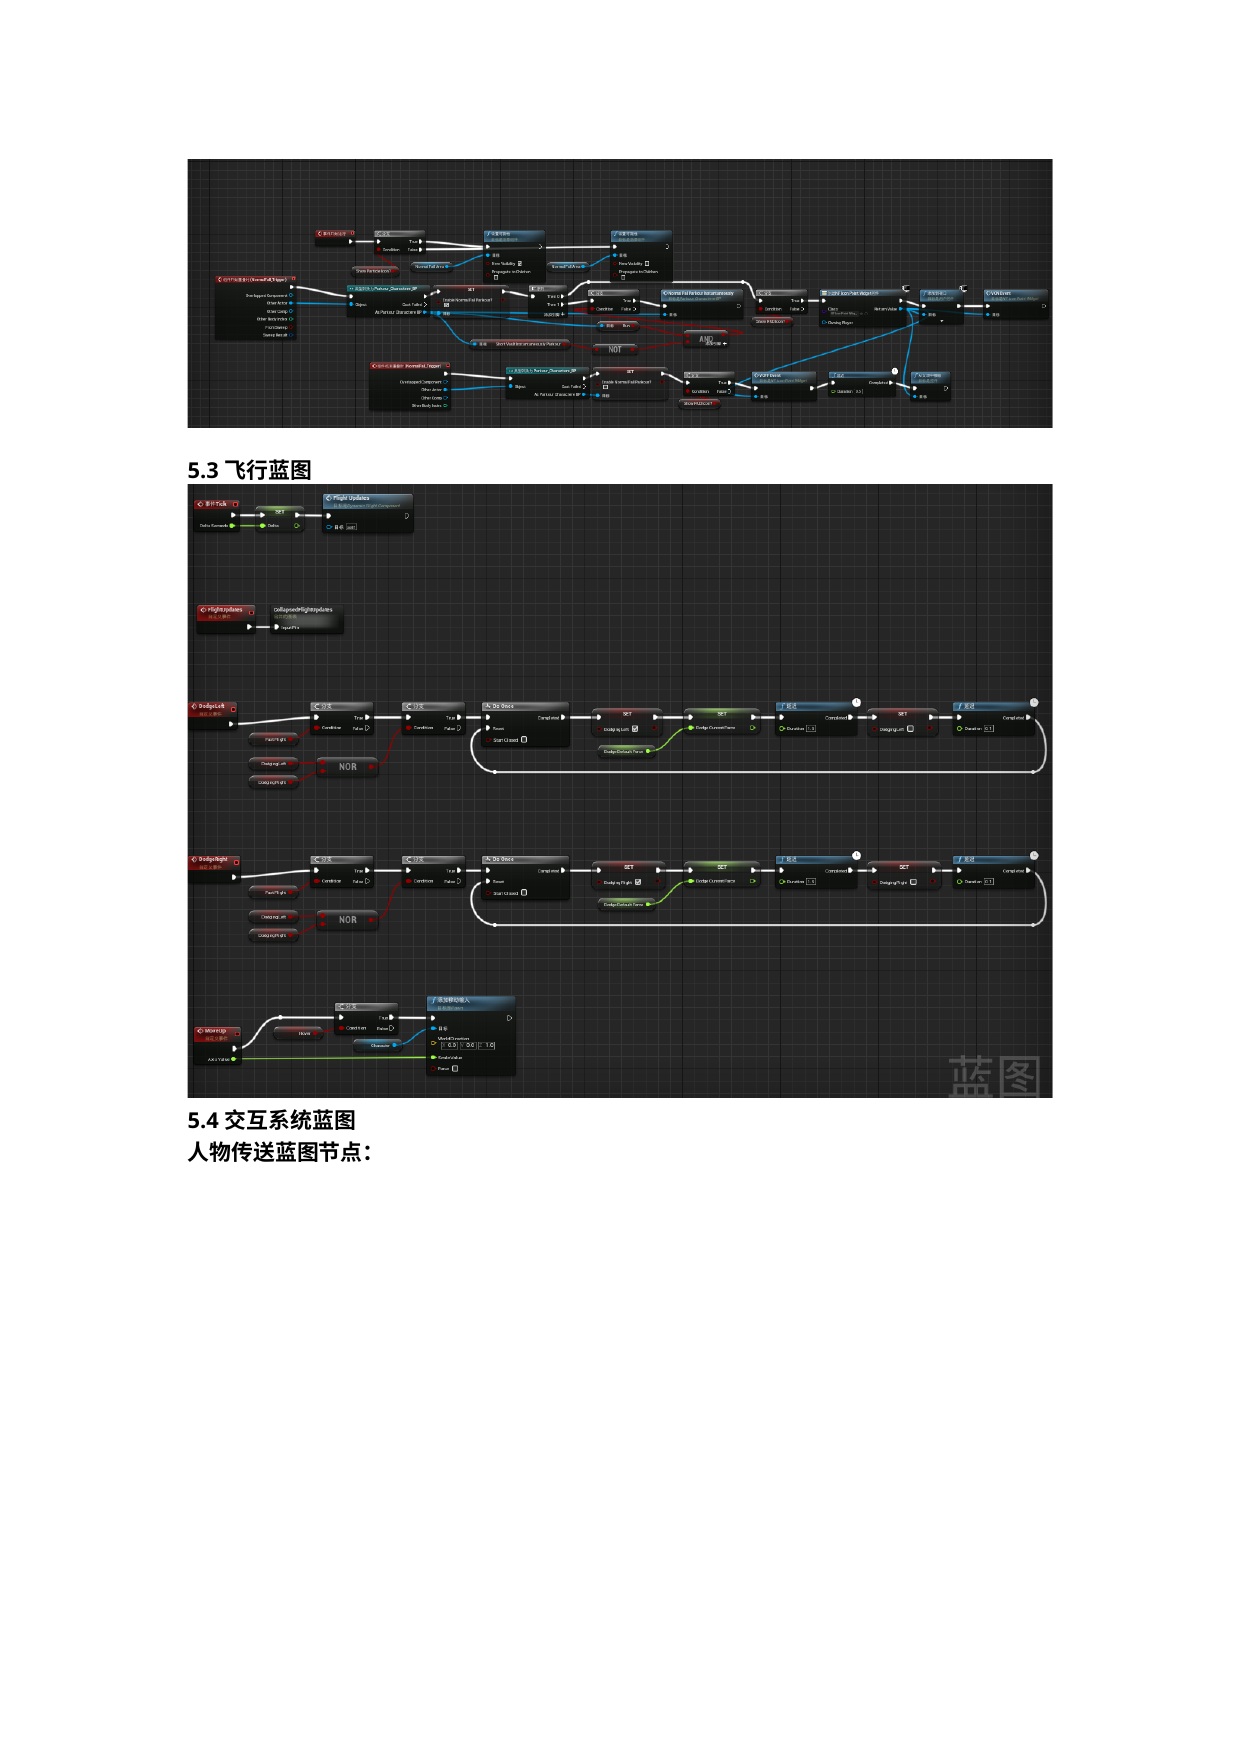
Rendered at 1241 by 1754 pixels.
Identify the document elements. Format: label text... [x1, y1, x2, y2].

picture [187, 159, 1053, 428]
text 5.4 交互系统蓝图 [187, 1102, 1053, 1135]
text 人物传送蓝图节点： [187, 1135, 1053, 1167]
picture [187, 484, 1053, 1098]
text 5.3 飞行蓝图 [187, 452, 1053, 484]
